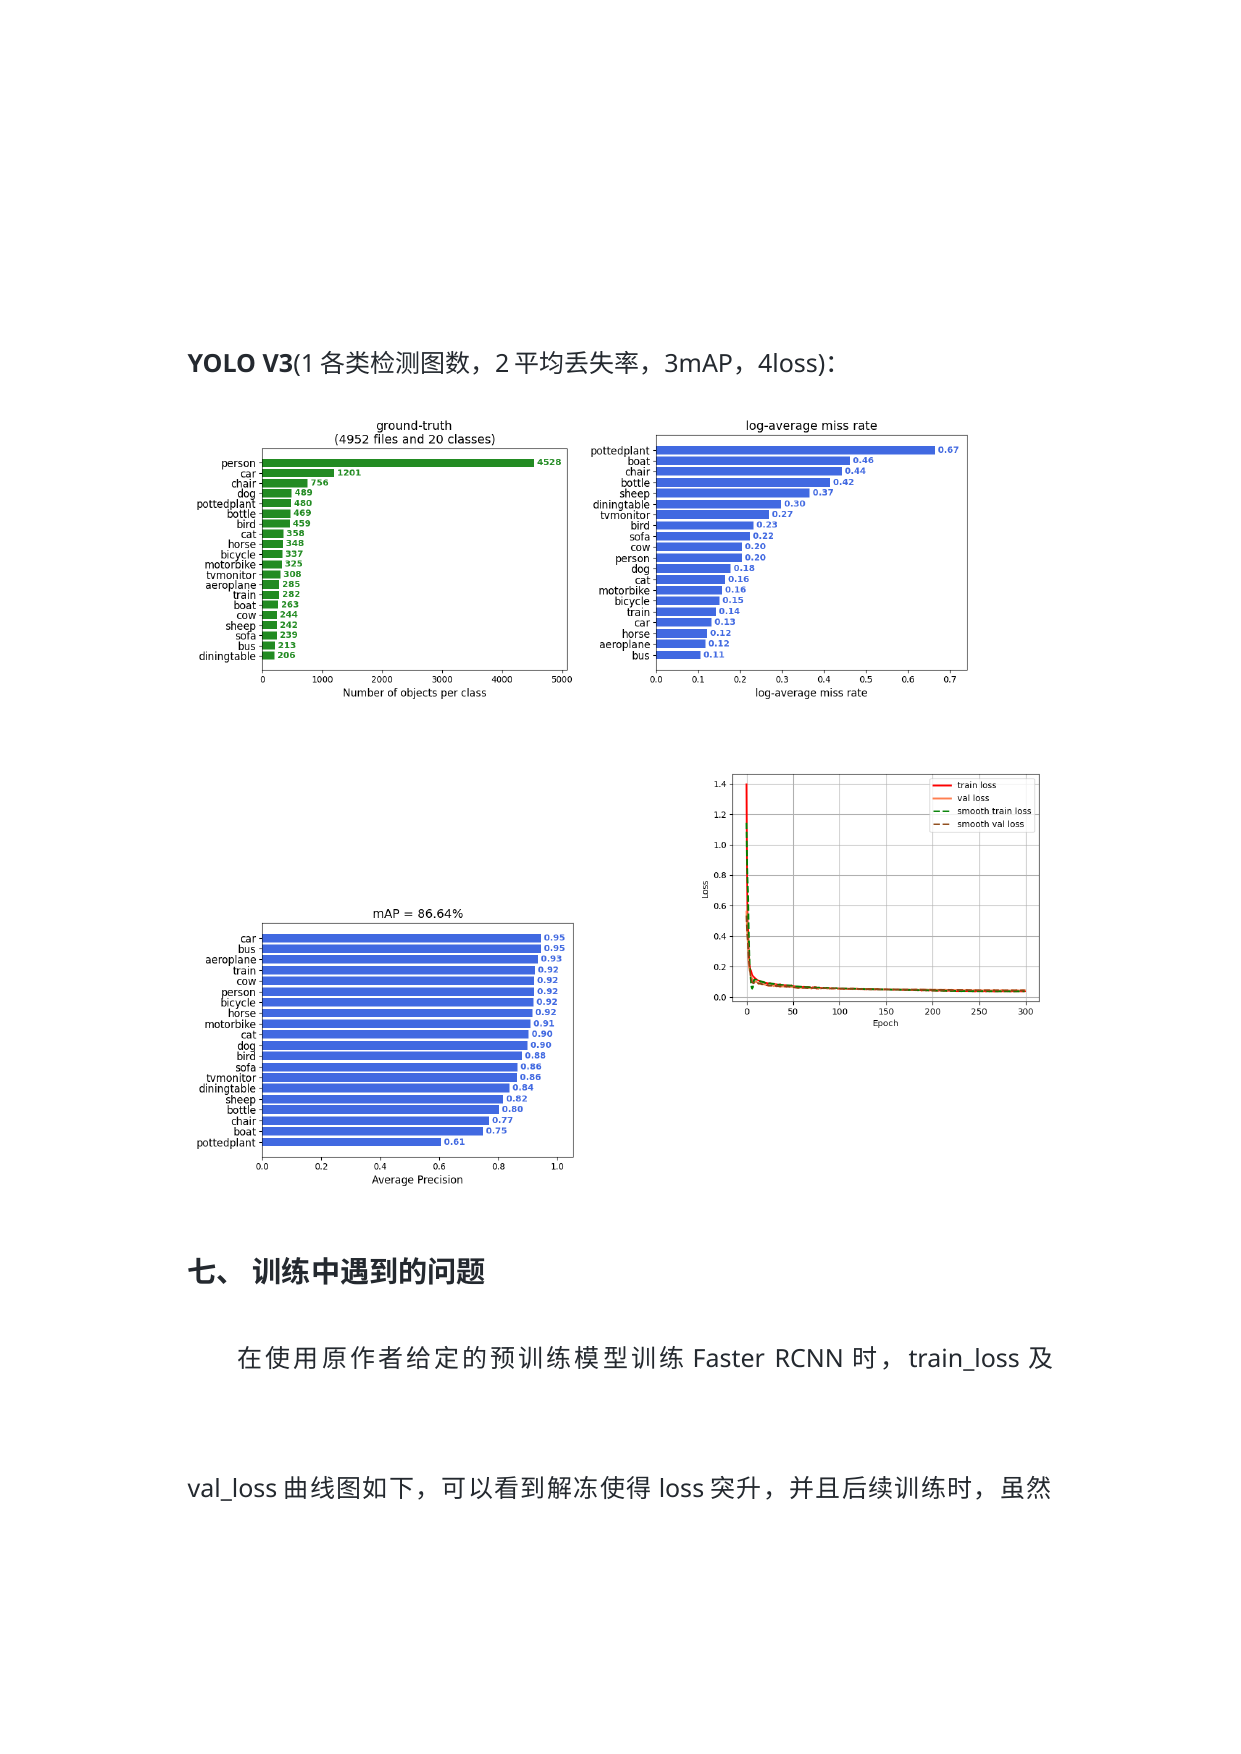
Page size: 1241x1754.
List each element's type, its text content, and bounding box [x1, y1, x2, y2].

list YOLO V3(1各类检测图数，2平均丢失率，3mAP，4loss)： [187, 329, 1053, 394]
list 训练中遇到的问题 [187, 1238, 1053, 1303]
picture [187, 411, 976, 708]
picture [187, 899, 582, 1195]
picture [683, 738, 1078, 1034]
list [187, 1324, 1053, 1519]
